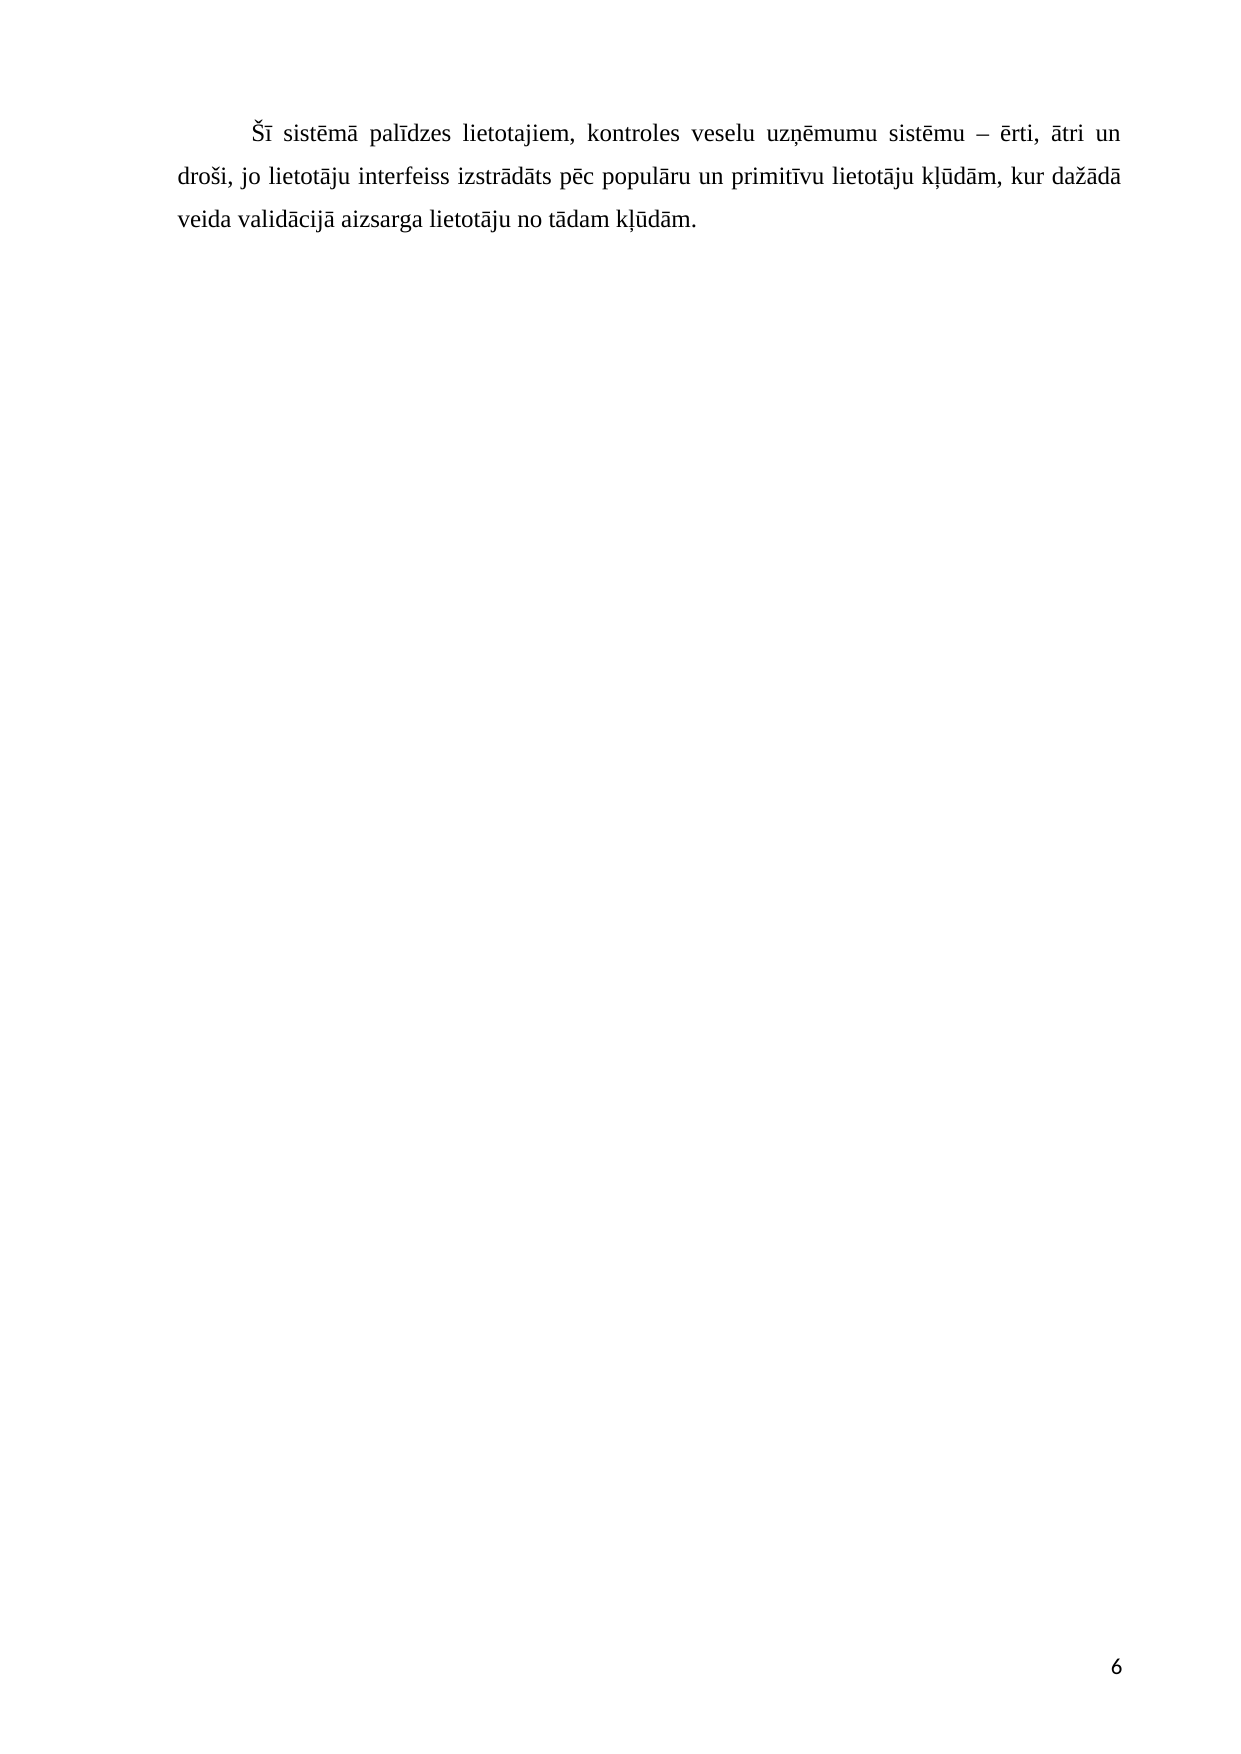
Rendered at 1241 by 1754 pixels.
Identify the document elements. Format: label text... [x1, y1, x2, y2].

text Šī sistēmā palīdzes lietotajiem, kontroles veselu uzņēmumu sistēmu – ērti, ātri un droši, jo lietotāju interfeiss izstrādāts pēc populāru un primitīvu lietotāju kļūdām, kur dažādā veida validācijā aizsarga lietotāju no tādam kļūdām. [177, 118, 1122, 233]
